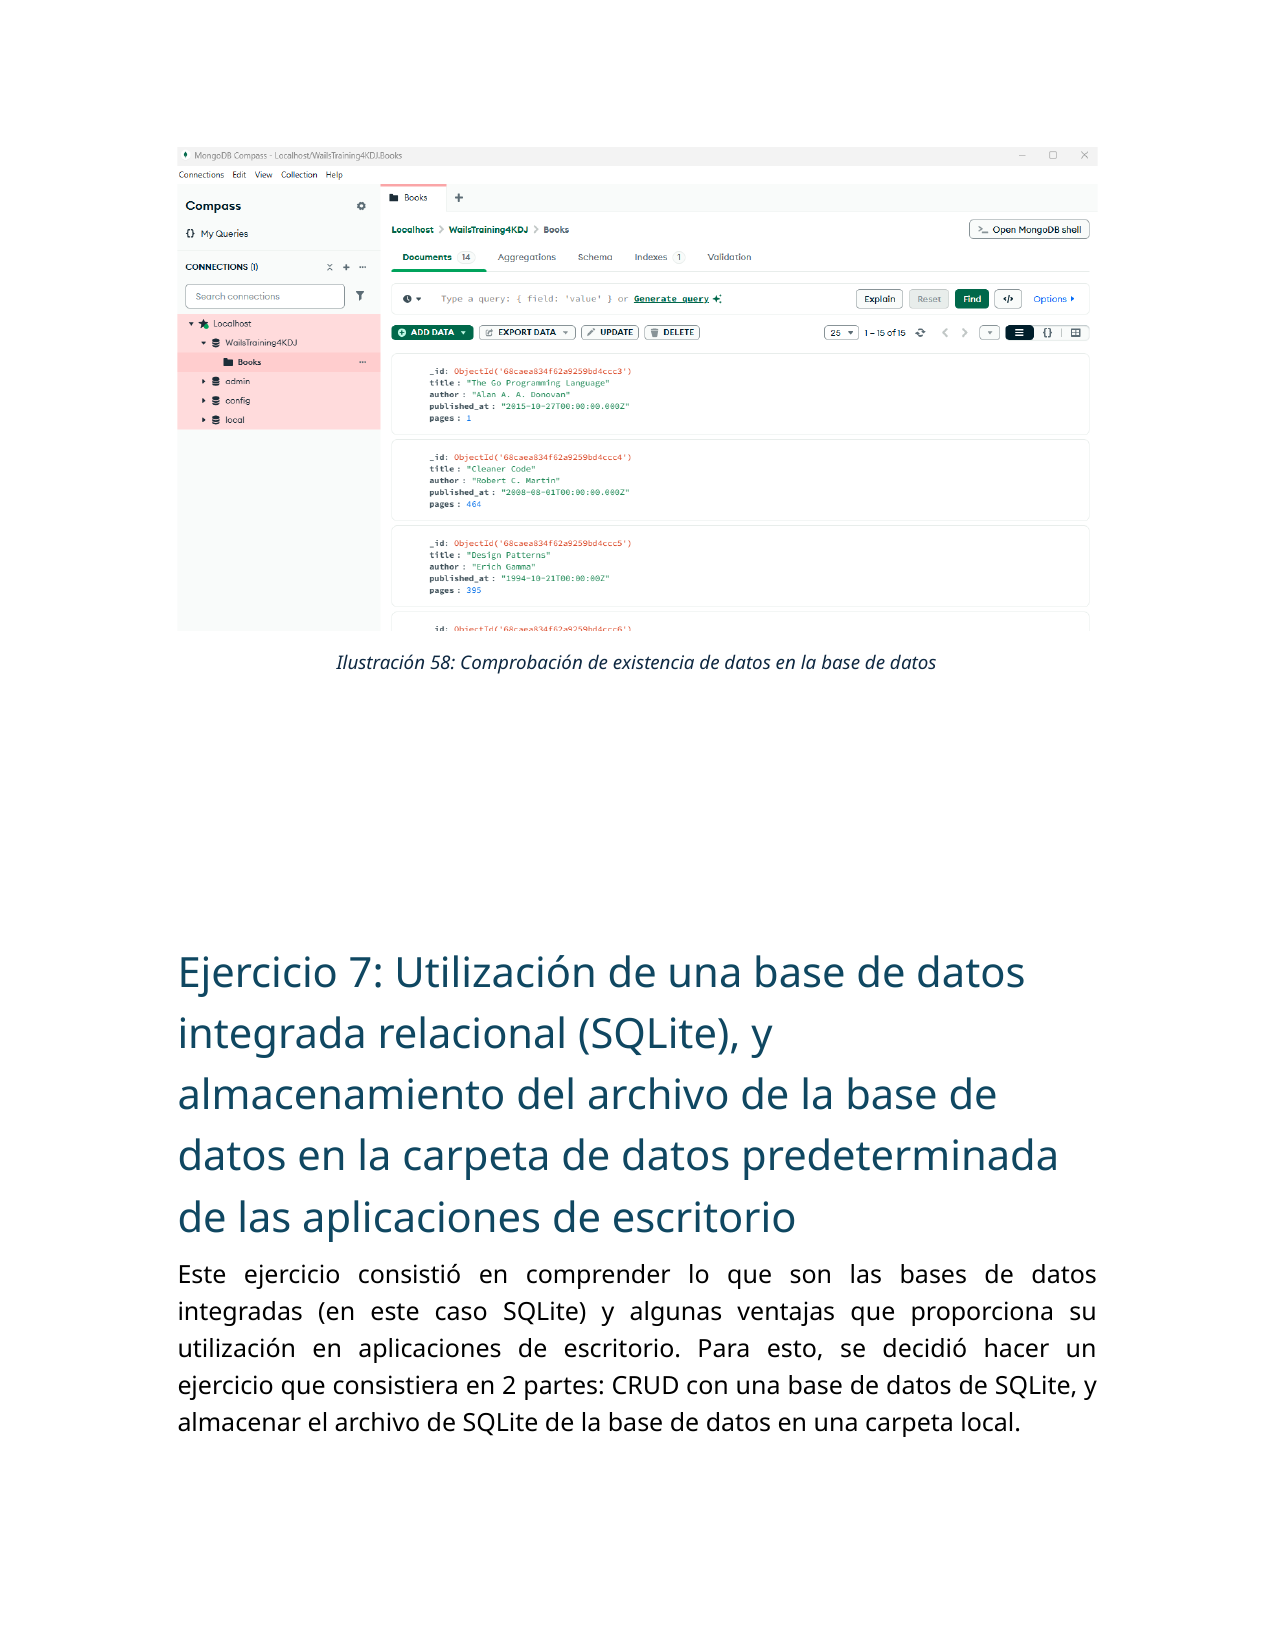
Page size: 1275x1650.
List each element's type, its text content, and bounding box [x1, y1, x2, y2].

picture [177, 147, 1098, 631]
subtitle Ejercicio 7: Utilización de una base de datos integrada relacional (SQLite), y almacenamiento del archivo de la base de datos en la carpeta de datos predeterminada de las aplicaciones de escritorio [177, 942, 1098, 1244]
text Este ejercicio consistió en comprender lo que son las bases de datos integradas (en este caso SQLite) y algunas ventajas que proporciona su utilización en aplicaciones de escritorio. Para esto, se decidió hacer un ejercicio que consistiera en 2 partes: CRUD con una base de datos de SQLite, y almacenar el archivo de SQLite de la base de datos en una carpeta local. [177, 1257, 1098, 1438]
